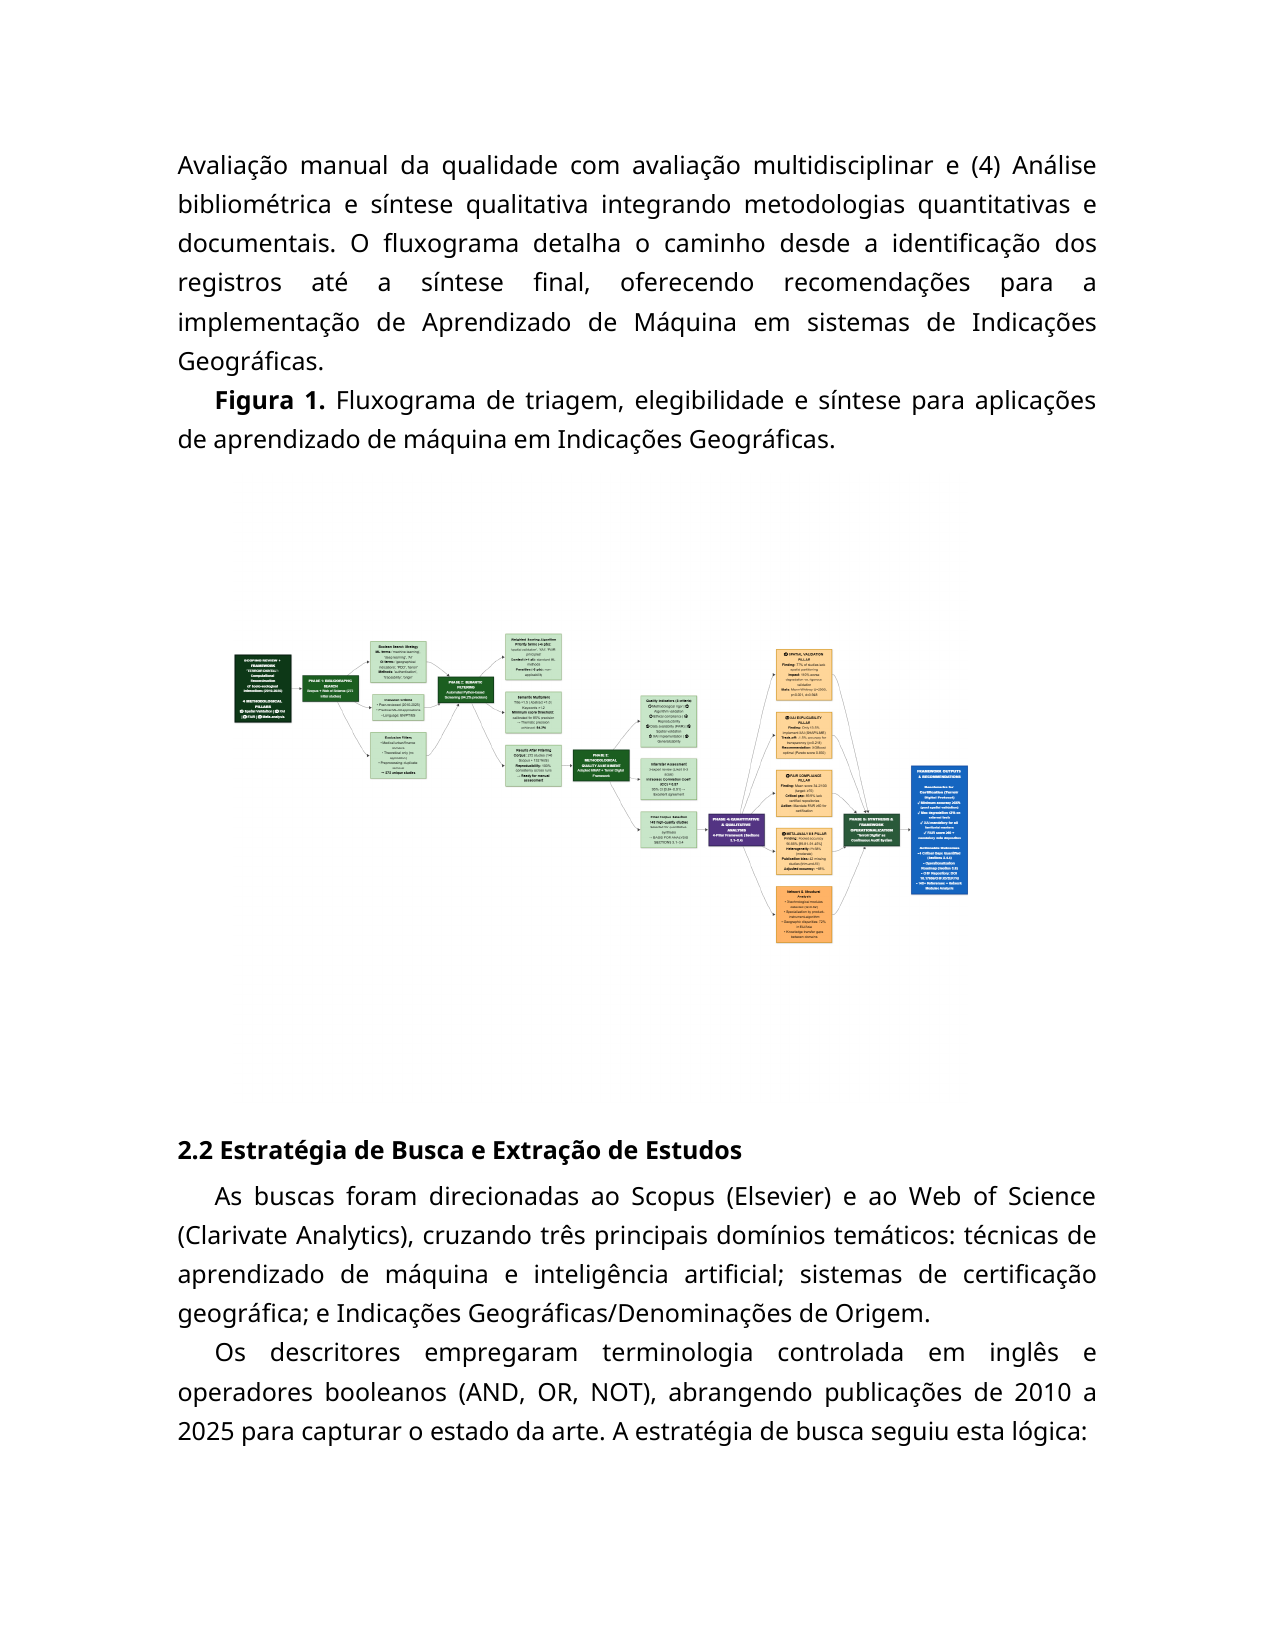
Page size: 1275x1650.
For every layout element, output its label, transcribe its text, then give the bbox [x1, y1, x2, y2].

text Os descritores empregaram terminologia controlada em inglês e operadores booleanos (AND, OR, NOT), abrangendo publicações de 2010 a 2025 para capturar o estado da arte. A estratégia de busca seguiu esta lógica: [177, 1335, 1098, 1447]
text Figura 1. Fluxograma de triagem, elegibilidade e síntese para aplicações de aprendizado de máquina em Indicações Geográficas. [177, 383, 1098, 456]
subtitle 2.2 Estratégia de Busca e Extração de Estudos [177, 1133, 1098, 1167]
picture [233, 473, 969, 1103]
